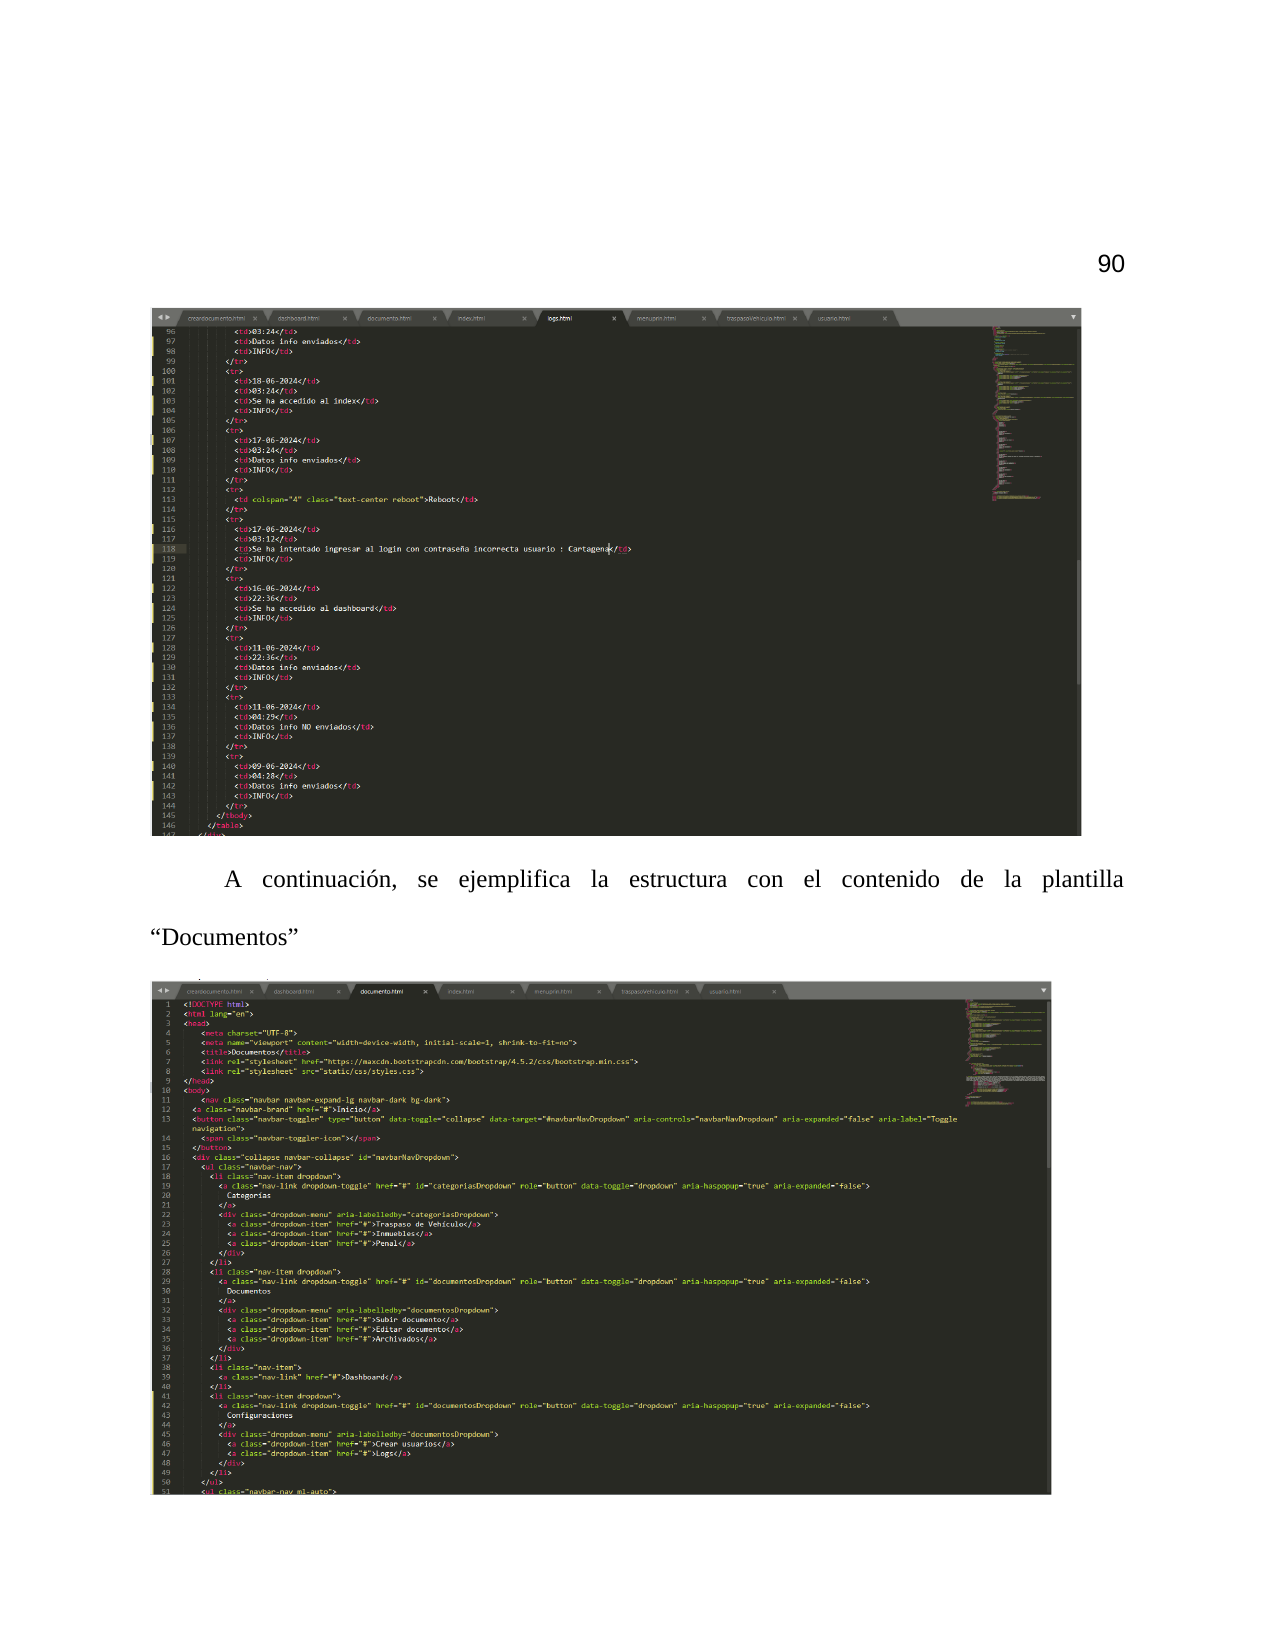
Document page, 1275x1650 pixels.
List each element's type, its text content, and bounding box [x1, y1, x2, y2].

text A continuación, se ejemplifica la estructura con el contenido de la plantilla “Documentos” [150, 864, 1125, 951]
picture [150, 306, 1082, 836]
picture [150, 979, 1052, 1495]
